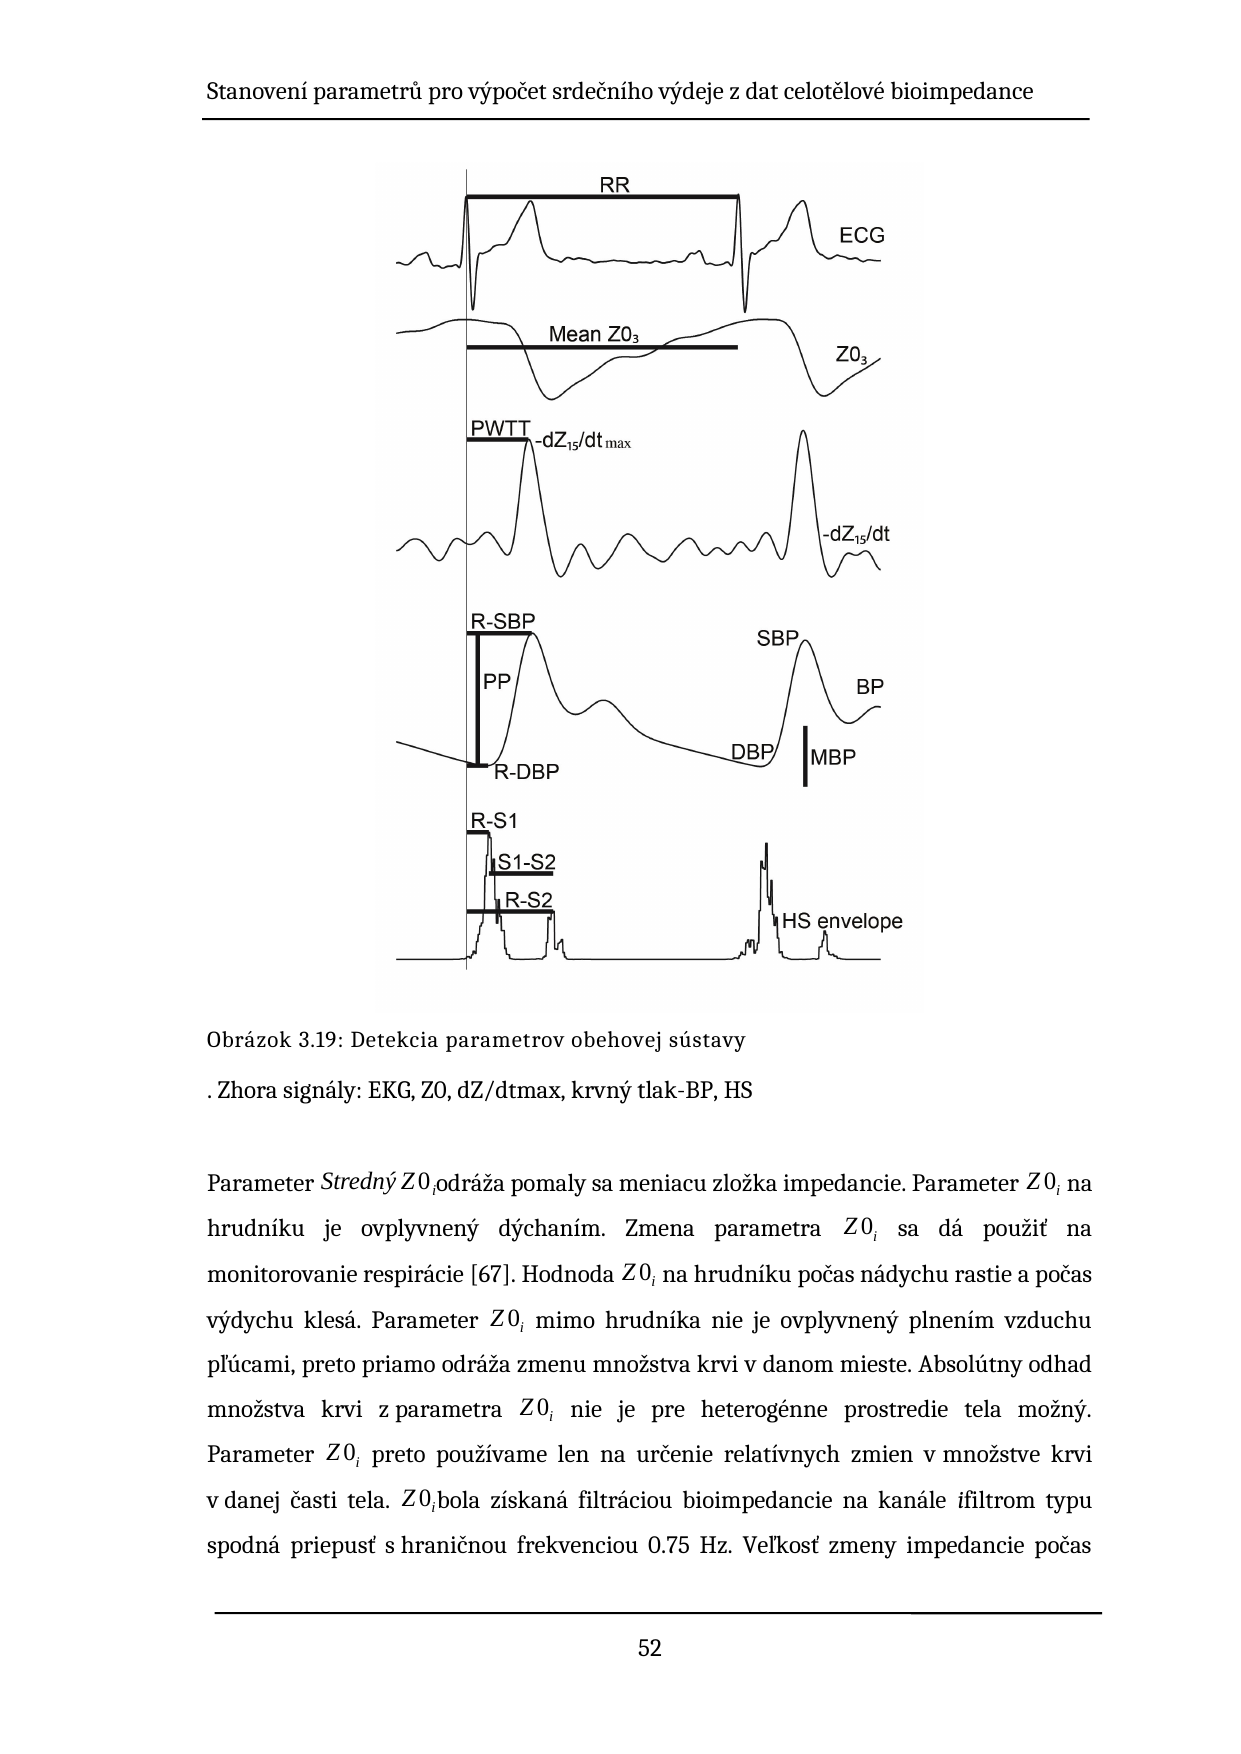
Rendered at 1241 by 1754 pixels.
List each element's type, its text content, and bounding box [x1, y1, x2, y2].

text . Zhora signály: EKG, Z0, dZ/dtmax, krvný tlak-BP, HS [207, 1076, 1092, 1104]
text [207, 1167, 1092, 1559]
picture [375, 162, 924, 1013]
